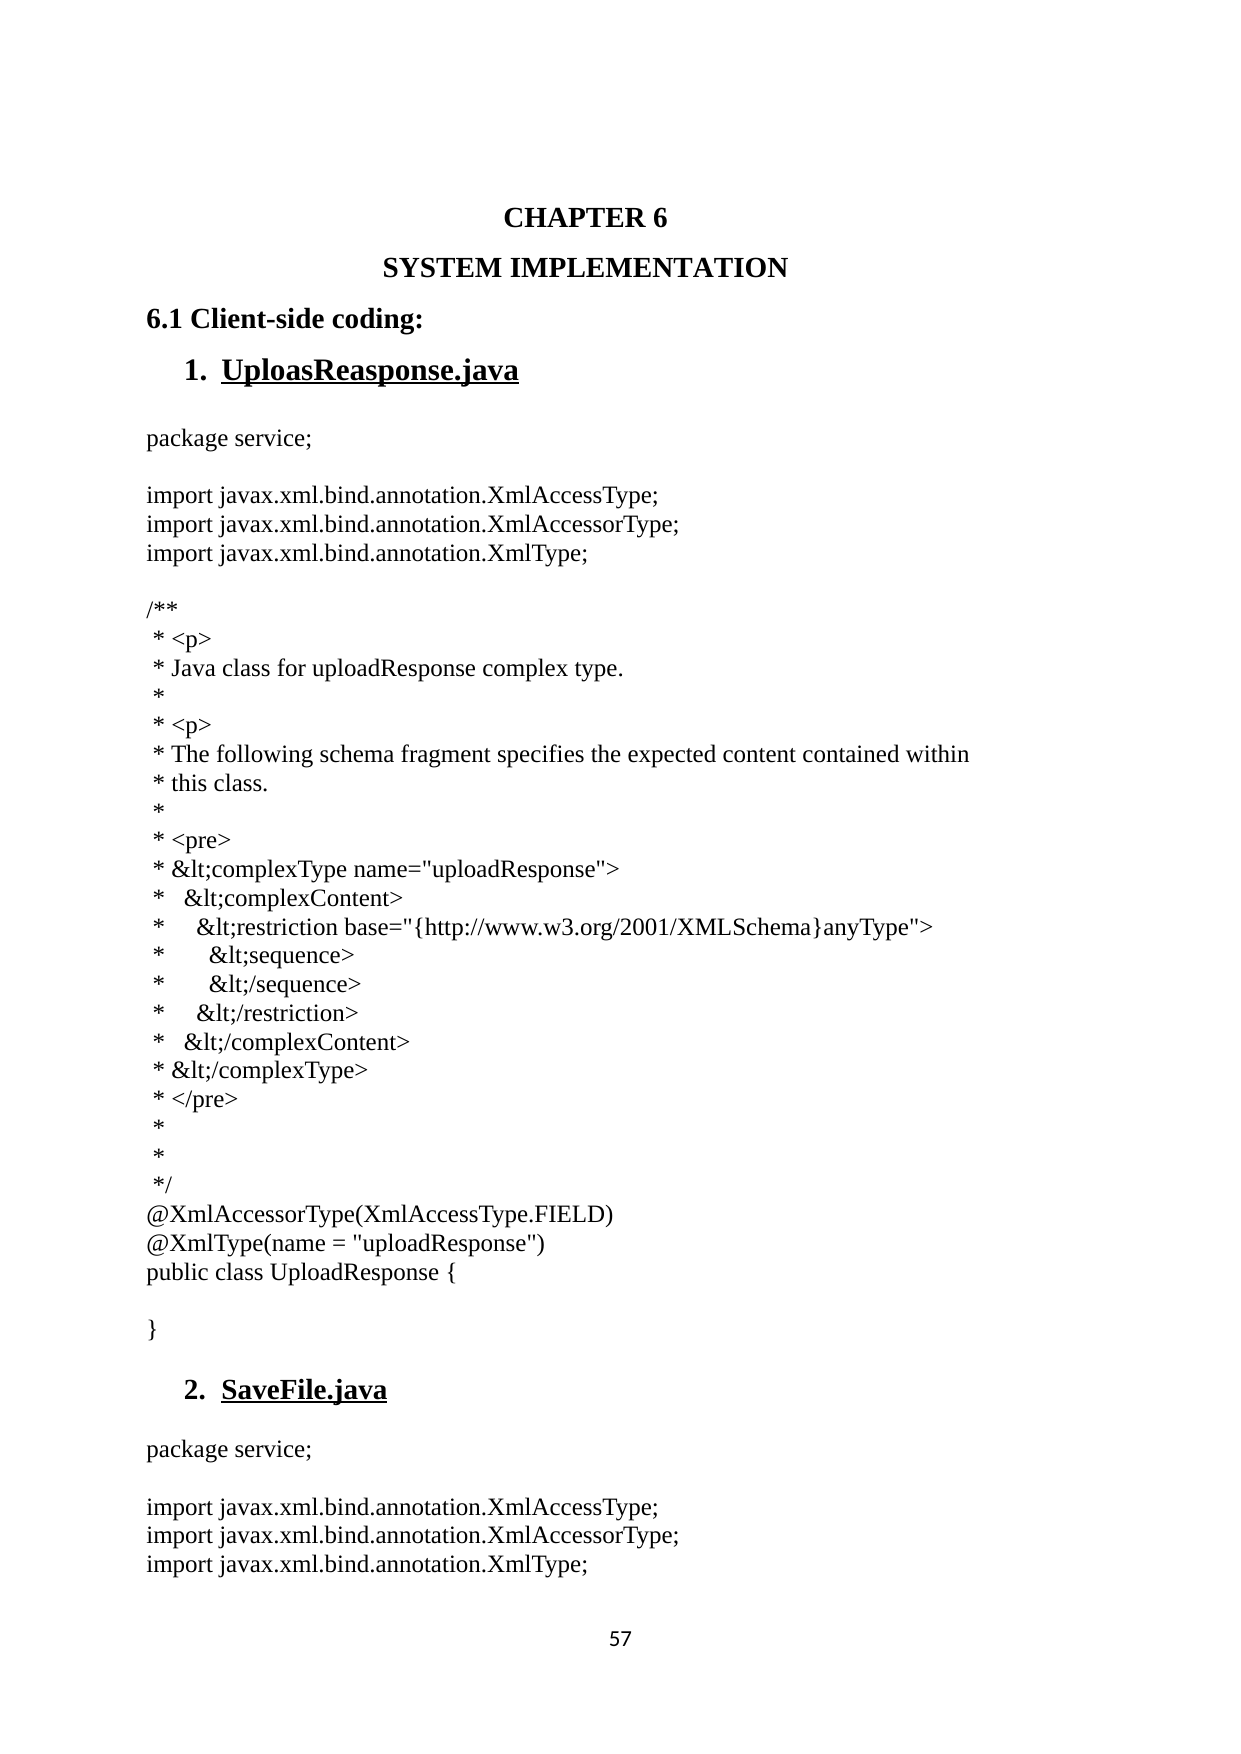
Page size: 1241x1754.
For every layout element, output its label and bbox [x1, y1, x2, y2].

table_cell [135, 150, 1036, 1578]
